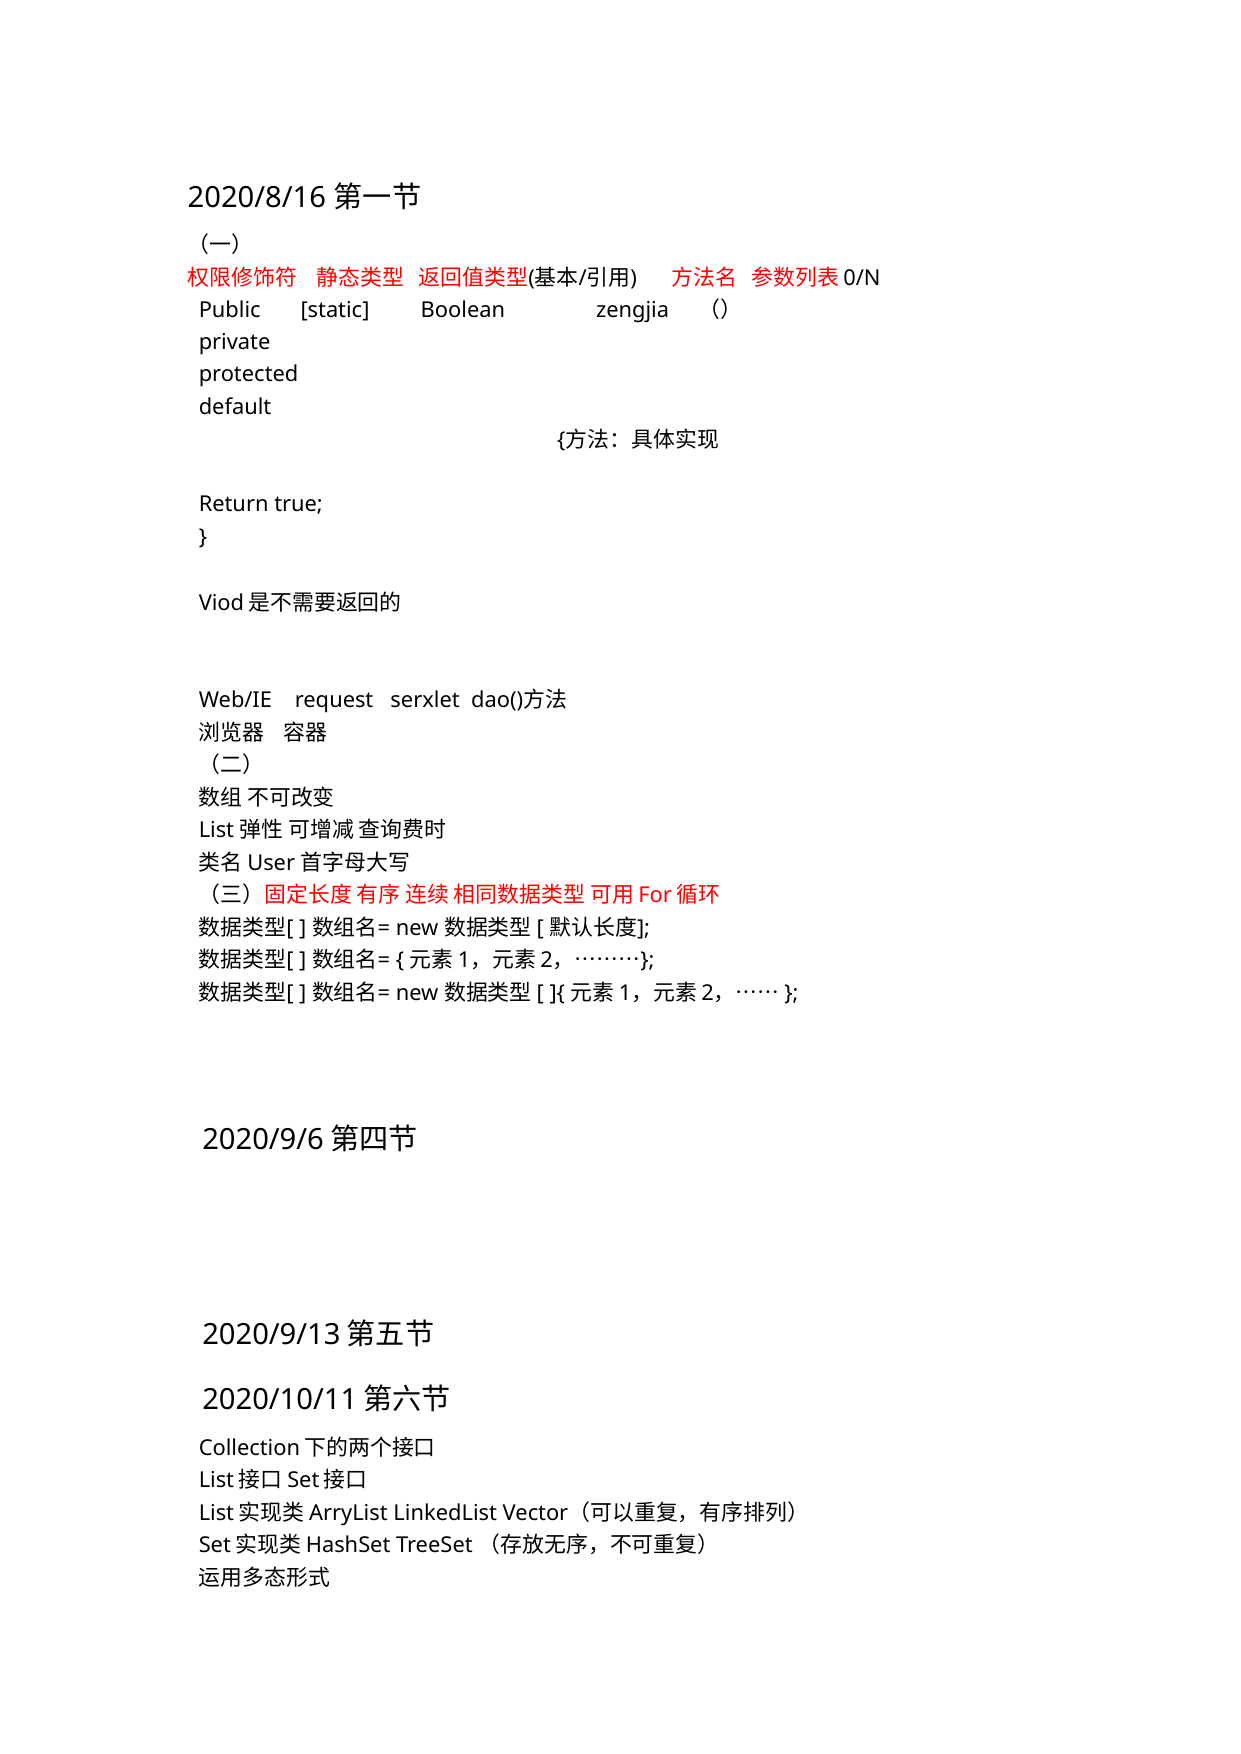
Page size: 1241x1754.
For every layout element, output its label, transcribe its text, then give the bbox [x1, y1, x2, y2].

text Web/IE request serxlet dao()方法 [187, 682, 1053, 714]
text 类名 User 首字母大写 [187, 844, 1053, 877]
text } [187, 519, 1053, 552]
text List 弹性 可增减 查询费时 [187, 812, 1053, 844]
text List实现类 ArryList LinkedList Vector（可以重复，有序排列） [187, 1494, 1053, 1527]
text （二） [187, 747, 1053, 779]
text 2020/8/16 第一节 [187, 162, 1053, 227]
text 数据类型[ ] 数组名= { 元素1，元素2，………}; [187, 942, 1053, 974]
text 2020/10/11第六节 [187, 1364, 1053, 1429]
text 浏览器 容器 [187, 714, 1053, 747]
text 数据类型[ ] 数组名= new 数据类型 [ 默认长度]; [187, 909, 1053, 942]
text 运用多态形式 [187, 1559, 1053, 1592]
text {方法：具体实现 [187, 422, 1053, 454]
text Viod是不需要返回的 [187, 584, 1053, 617]
text List接口 Set接口 [187, 1462, 1053, 1494]
text Return true; [187, 487, 1053, 519]
text 2020/9/13第五节 [187, 1299, 1053, 1364]
text 权限修饰符 静态类型 返回值类型(基本/引用) 方法名 参数列表0/N [187, 259, 1053, 292]
text （三）固定长度 有序 连续 相同数据类型 可用For循环 [187, 877, 1053, 909]
text 数据类型[ ] 数组名= new 数据类型 [ ]{ 元素1，元素2，…… }; [187, 974, 1053, 1007]
text Set实现类 HashSet TreeSet （存放无序，不可重复） [187, 1527, 1053, 1559]
text default [187, 389, 1053, 422]
text 数组 不可改变 [187, 779, 1053, 812]
text private [187, 324, 1053, 357]
text （一） [187, 227, 1053, 259]
text protected [187, 357, 1053, 389]
text Public [static] Boolean zengjia （） [187, 292, 1053, 324]
text Collection下的两个接口 [187, 1429, 1053, 1462]
text 2020/9/6第四节 [187, 1104, 1053, 1169]
